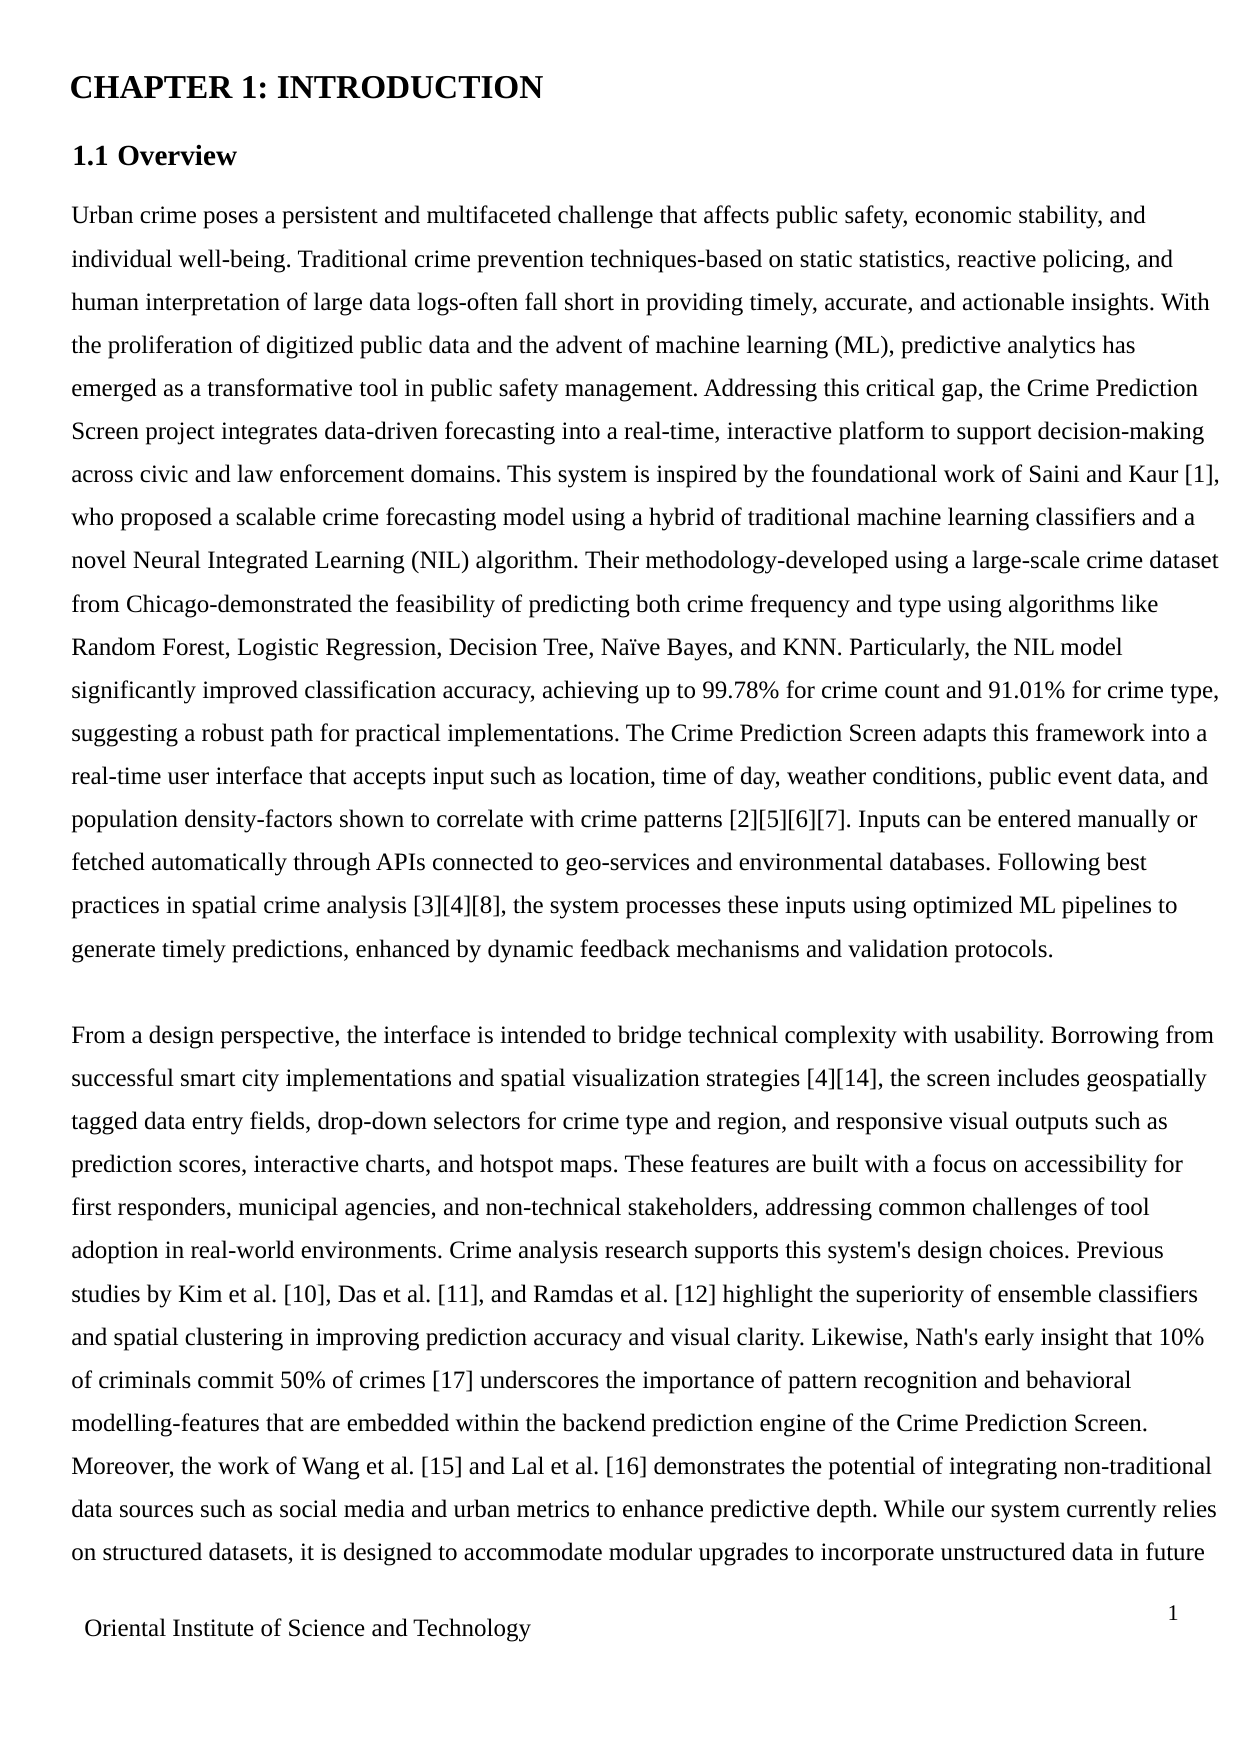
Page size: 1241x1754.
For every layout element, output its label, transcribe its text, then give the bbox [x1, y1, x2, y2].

subtitle CHAPTER 1: INTRODUCTION [69, 68, 1226, 106]
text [71, 1020, 1226, 1566]
text Urban crime poses a persistent and multifaceted challenge that affects public safety, economic stability, and individual well-being. Traditional crime prevention techniques-based on static statistics, reactive policing, and human interpretation of large data logs-often fall short in providing timely, accurate, and actionable insights. With the proliferation of digitized public data and the advent of machine learning (ML), predictive analytics has emerged as a transformative tool in public safety management. Addressing this critical gap, the Crime Prediction Screen project integrates data-driven forecasting into a real-time, interactive platform to support decision-making across civic and law enforcement domains. This system is inspired by the foundational work of Saini and Kaur [1], who proposed a scalable crime forecasting model using a hybrid of traditional machine learning classifiers and a novel Neural Integrated Learning (NIL) algorithm. Their methodology-developed using a large-scale crime dataset from Chicago-demonstrated the feasibility of predicting both crime frequency and type using algorithms like Random Forest, Logistic Regression, Decision Tree, Naïve Bayes, and KNN. Particularly, the NIL model significantly improved classification accuracy, achieving up to 99.78% for crime count and 91.01% for crime type, suggesting a robust path for practical implementations. The Crime Prediction Screen adapts this framework into a real-time user interface that accepts input such as location, time of day, weather conditions, public event data, and population density-factors shown to correlate with crime patterns [2][5][6][7]. Inputs can be entered manually or fetched automatically through APIs connected to geo-services and environmental databases. Following best practices in spatial crime analysis [3][4][8], the system processes these inputs using optimized ML pipelines to generate timely predictions, enhanced by dynamic feedback mechanisms and validation protocols. [71, 201, 1226, 962]
subtitle Overview [72, 138, 1226, 172]
